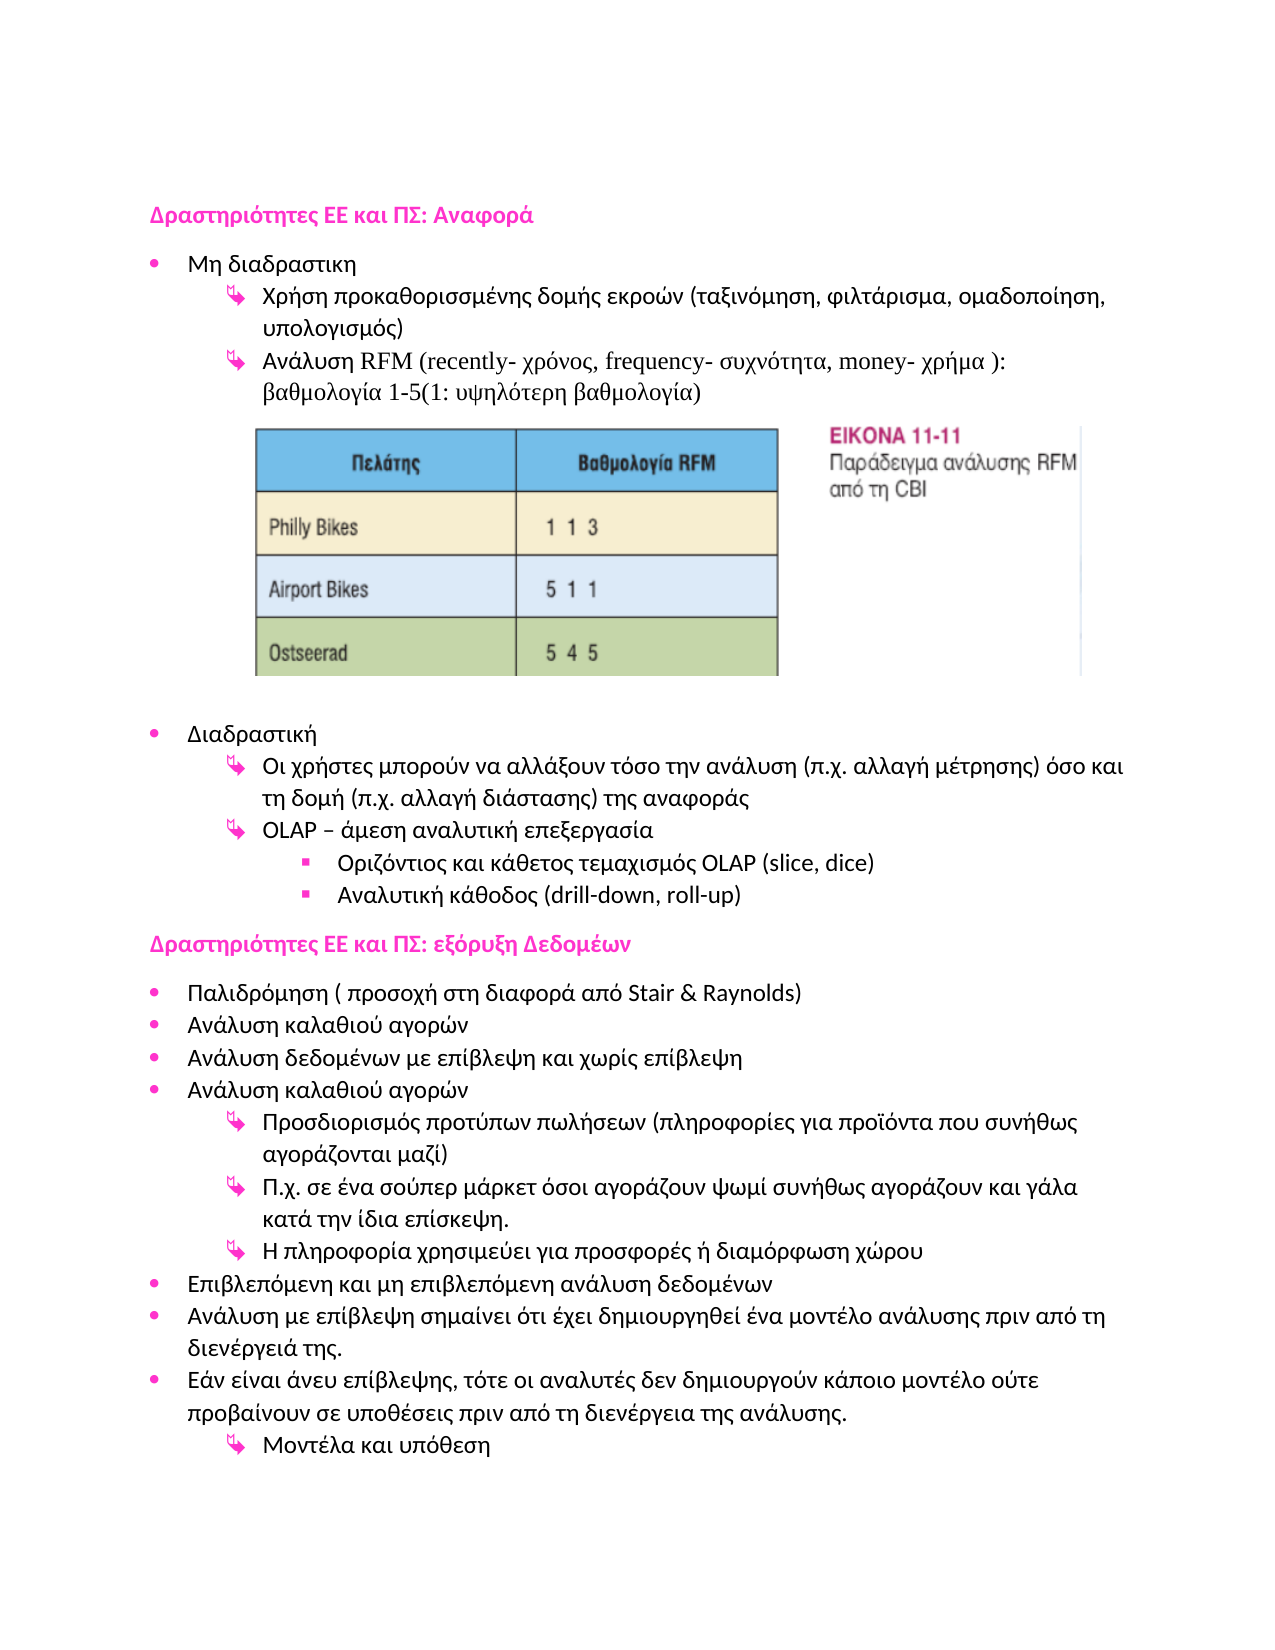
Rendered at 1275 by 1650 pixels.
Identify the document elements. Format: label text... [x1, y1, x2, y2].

list Ανάλυση καλαθιού αγορών [150, 1074, 1125, 1104]
list Ανάλυση δεδομένων με επίβλεψη και χωρίς επίβλεψη [150, 1042, 1125, 1072]
list Χρήση προκαθορισσμένης δομής εκροών (ταξινόμηση, φιλτάρισμα, ομαδοποίηση, υπολογισμός) [225, 280, 1125, 343]
list Παλιδρόμηση ( προσοχή στη διαφορά από Stair & Raynolds) [150, 977, 1125, 1008]
list Ανάλυση με επίβλεψη σημαίνει ότι έχει δημιουργηθεί ένα μοντέλο ανάλυσης πριν από τη διενέργειά της. [150, 1300, 1125, 1363]
text Δραστηριότητες ΕΕ και ΠΣ: Αναφορά [150, 199, 1125, 229]
list Η πληροφορία χρησιμεύει για προσφορές ή διαμόρφωση χώρου [225, 1236, 1125, 1266]
picture [253, 426, 1082, 676]
list Μοντέλα και υπόθεση [225, 1429, 1125, 1460]
list Π.χ. σε ένα σούπερ μάρκετ όσοι αγοράζουν ψωμί συνήθως αγοράζουν και γάλα κατά την ίδια επίσκεψη. [225, 1171, 1125, 1234]
list Οριζόντιος και κάθετος τεμαχισμός OLAP (slice, dice) [300, 847, 1125, 877]
list Ανάλυση RFM (recently- χρόνος, frequency- συχνότητα, money- χρήμα ): βαθμολογία 1-5(1: υψηλότερη βαθμολογία) [225, 345, 1125, 406]
list Αναλυτική κάθοδος (drill-down, roll-up) [300, 879, 1125, 910]
list Ανάλυση καλαθιού αγορών [150, 1009, 1125, 1040]
list Επιβλεπόμενη και μη επιβλεπόμενη ανάλυση δεδομένων [150, 1268, 1125, 1298]
list Μη διαδραστικη [150, 248, 1125, 278]
list Εάν είναι άνευ επίβλεψης, τότε οι αναλυτές δεν δημιουργούν κάποιο μοντέλο ούτε προβαίνουν σε υποθέσεις πριν από τη διενέργεια της ανάλυσης. [150, 1365, 1125, 1427]
list OLAP – άμεση αναλυτική επεξεργασία [225, 815, 1125, 845]
list Προσδιορισμός προτύπων πωλήσεων (πληροφορίες για προϊόντα που συνήθως αγοράζονται μαζί) [225, 1106, 1125, 1169]
list ﻿Διαδραστική [150, 718, 1125, 748]
text Δραστηριότητες ΕΕ και ΠΣ: εξόρυξη Δεδομέων [150, 928, 1125, 959]
list Οι χρήστες μπορούν να αλλάξουν τόσο την ανάλυση (π.χ. αλλαγή μέτρησης) όσο και τη δομή (π.χ. αλλαγή διάστασης) της αναφοράς [225, 750, 1125, 813]
